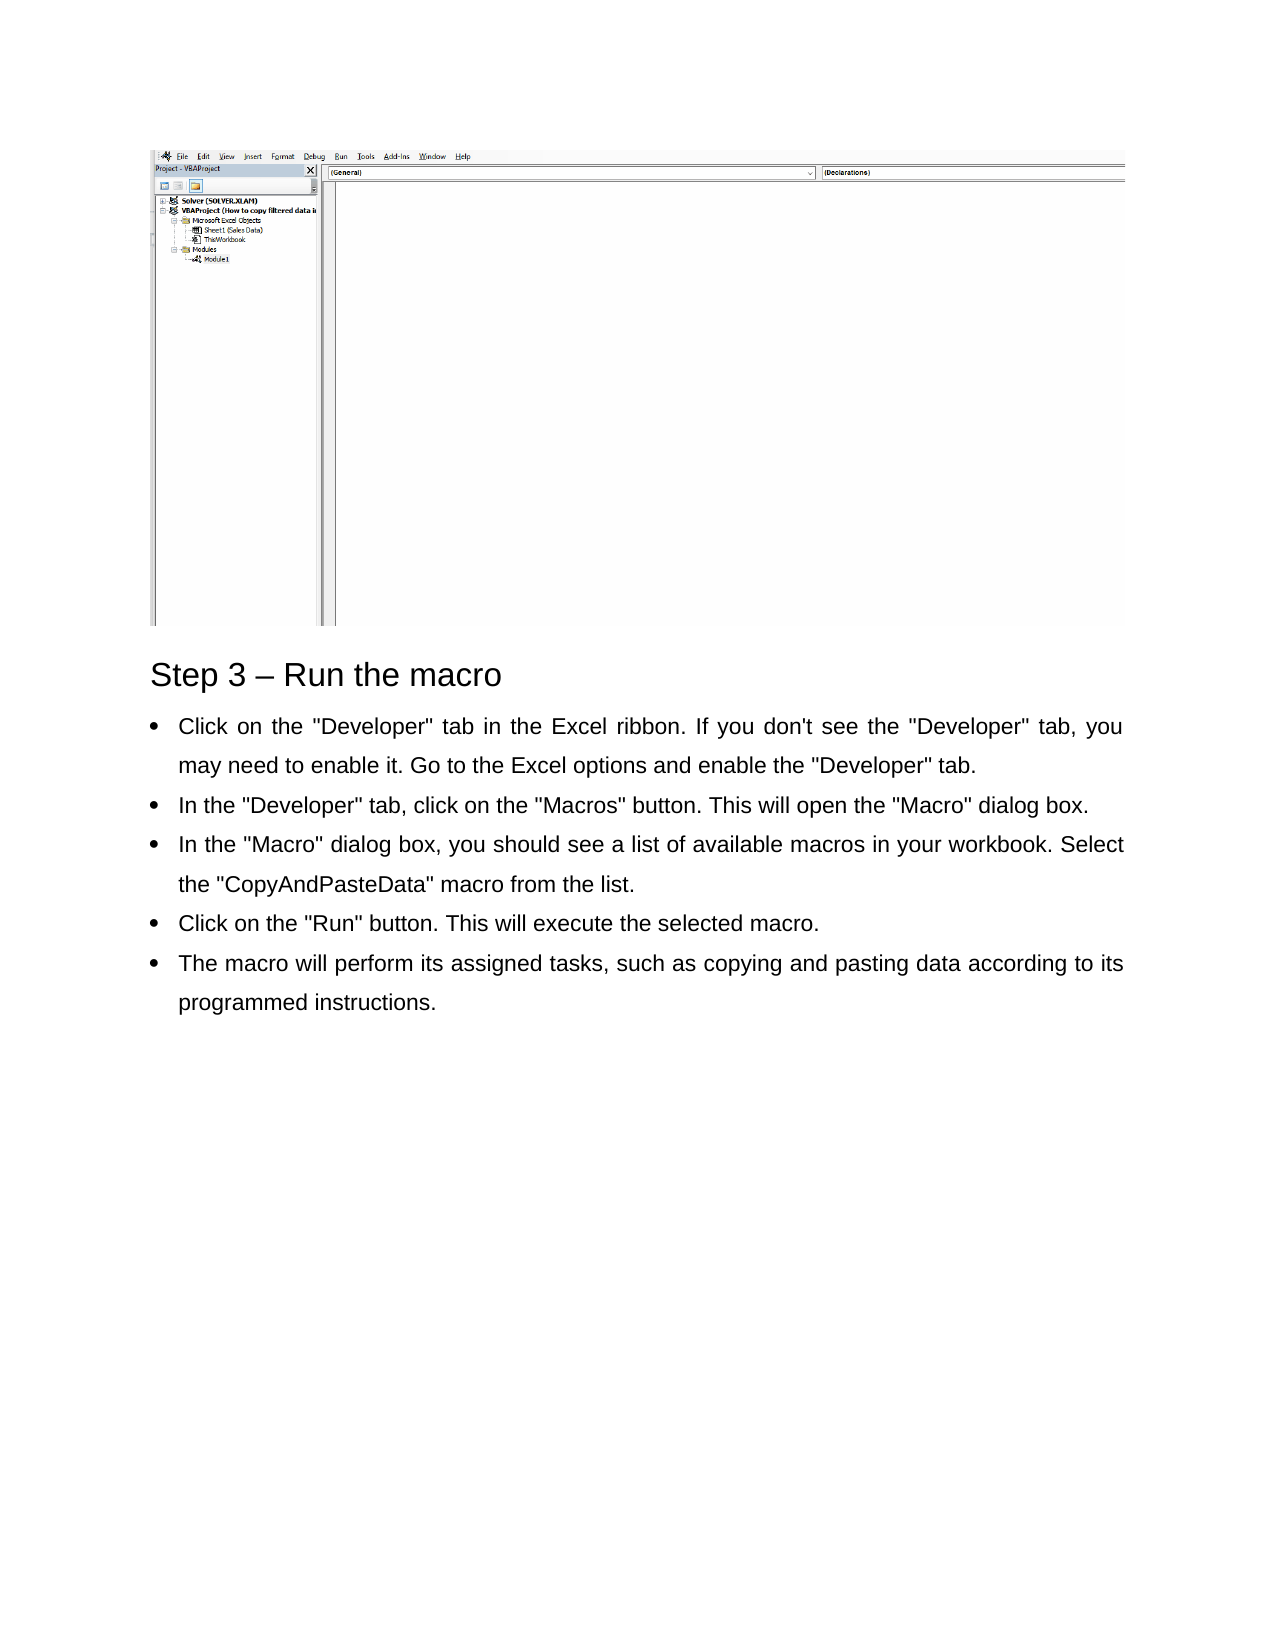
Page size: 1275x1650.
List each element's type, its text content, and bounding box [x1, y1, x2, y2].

list Click on the "Developer" tab in the Excel ribbon. If you don't see the "Developer" tab, you may need to enable it. Go to the Excel options and enable the "Developer" tab. [150, 713, 1125, 779]
picture [150, 150, 1125, 626]
list Click on the "Run" button. This will execute the selected macro. [150, 910, 1125, 937]
list In the "Developer" tab, click on the "Macros" button. This will open the "Macro" dialog box. [150, 792, 1125, 818]
list The macro will perform its assigned tasks, such as copying and pasting data according to its programmed instructions. [150, 950, 1125, 1016]
list In the "Macro" dialog box, you should see a list of available macros in your workbook. Select the "CopyAndPasteData" macro from the list. [150, 831, 1125, 897]
subtitle Step 3 – Run the macro [150, 655, 1125, 694]
